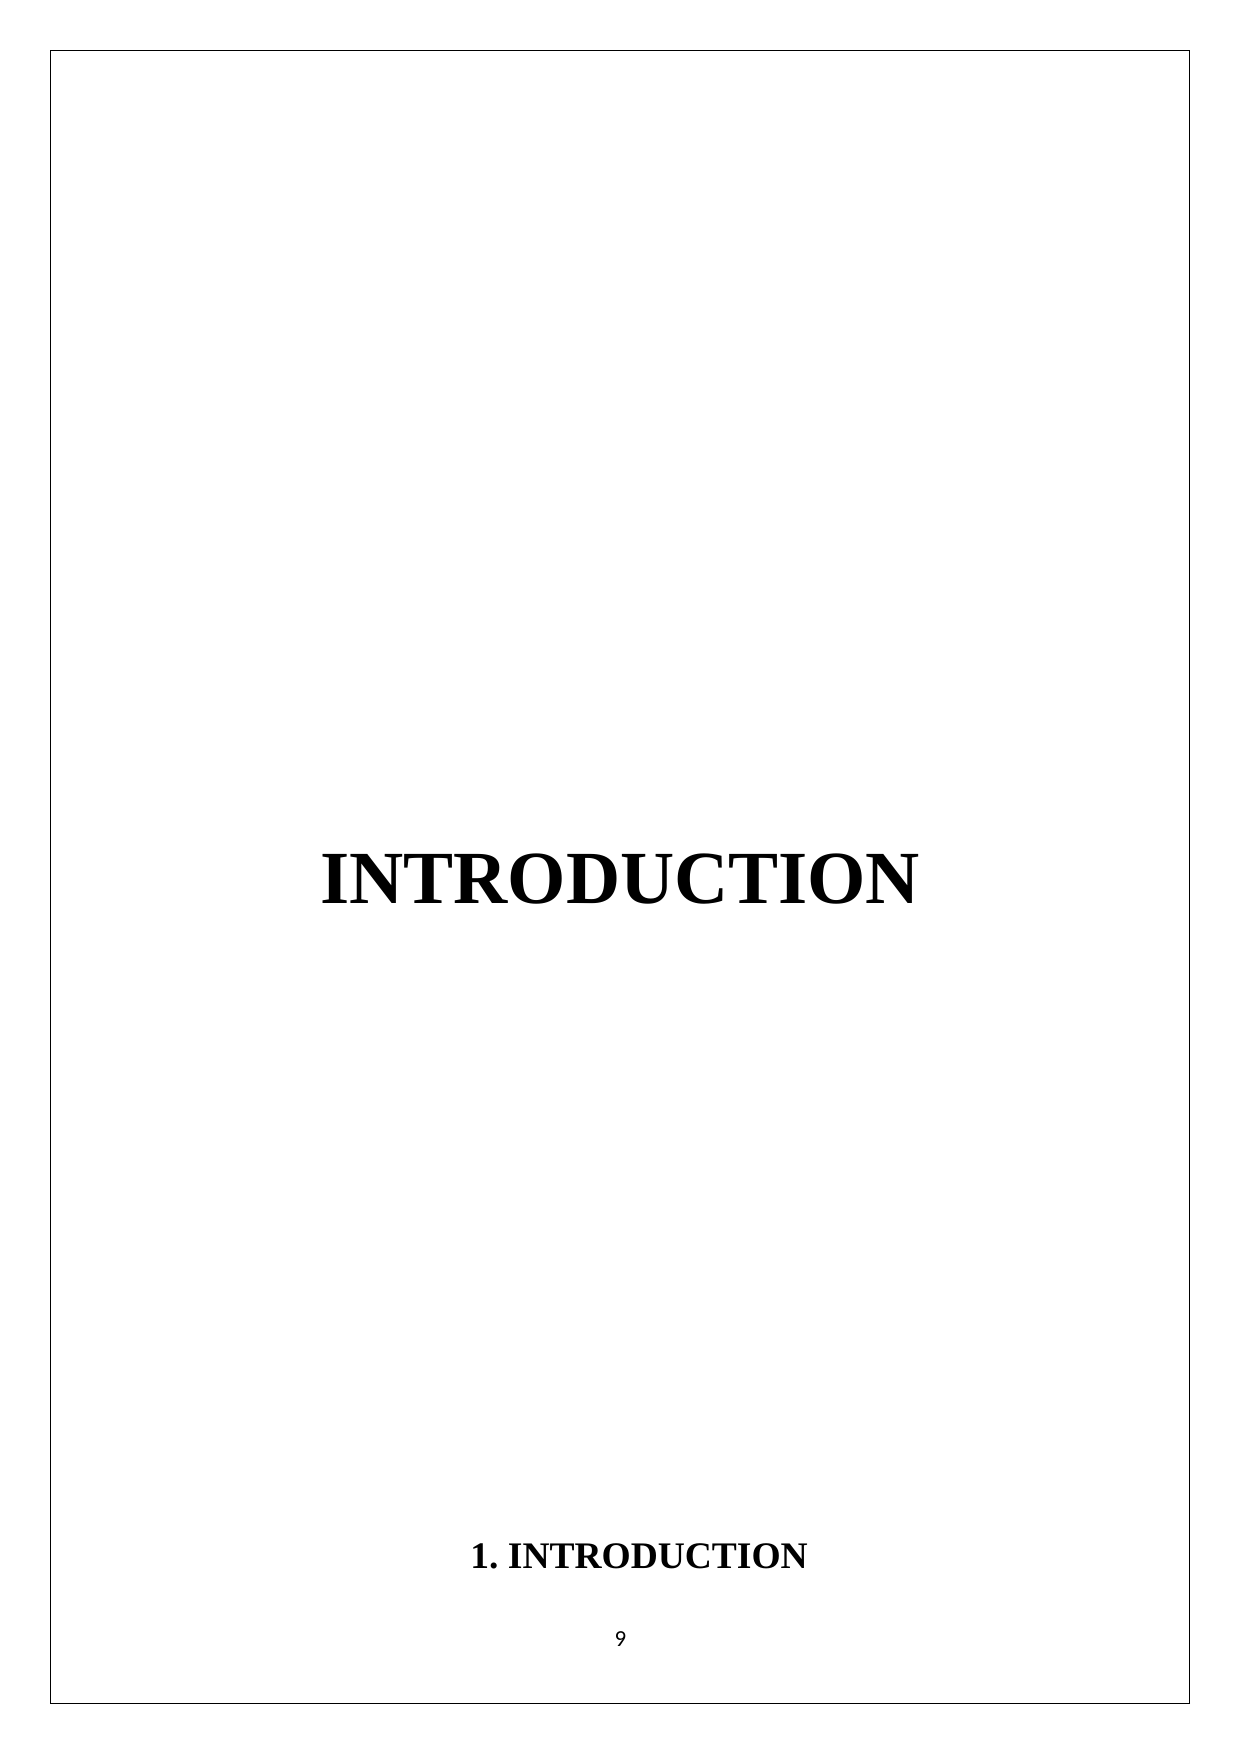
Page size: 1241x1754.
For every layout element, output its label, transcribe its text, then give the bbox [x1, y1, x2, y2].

list INTRODUCTION [187, 1533, 1090, 1576]
